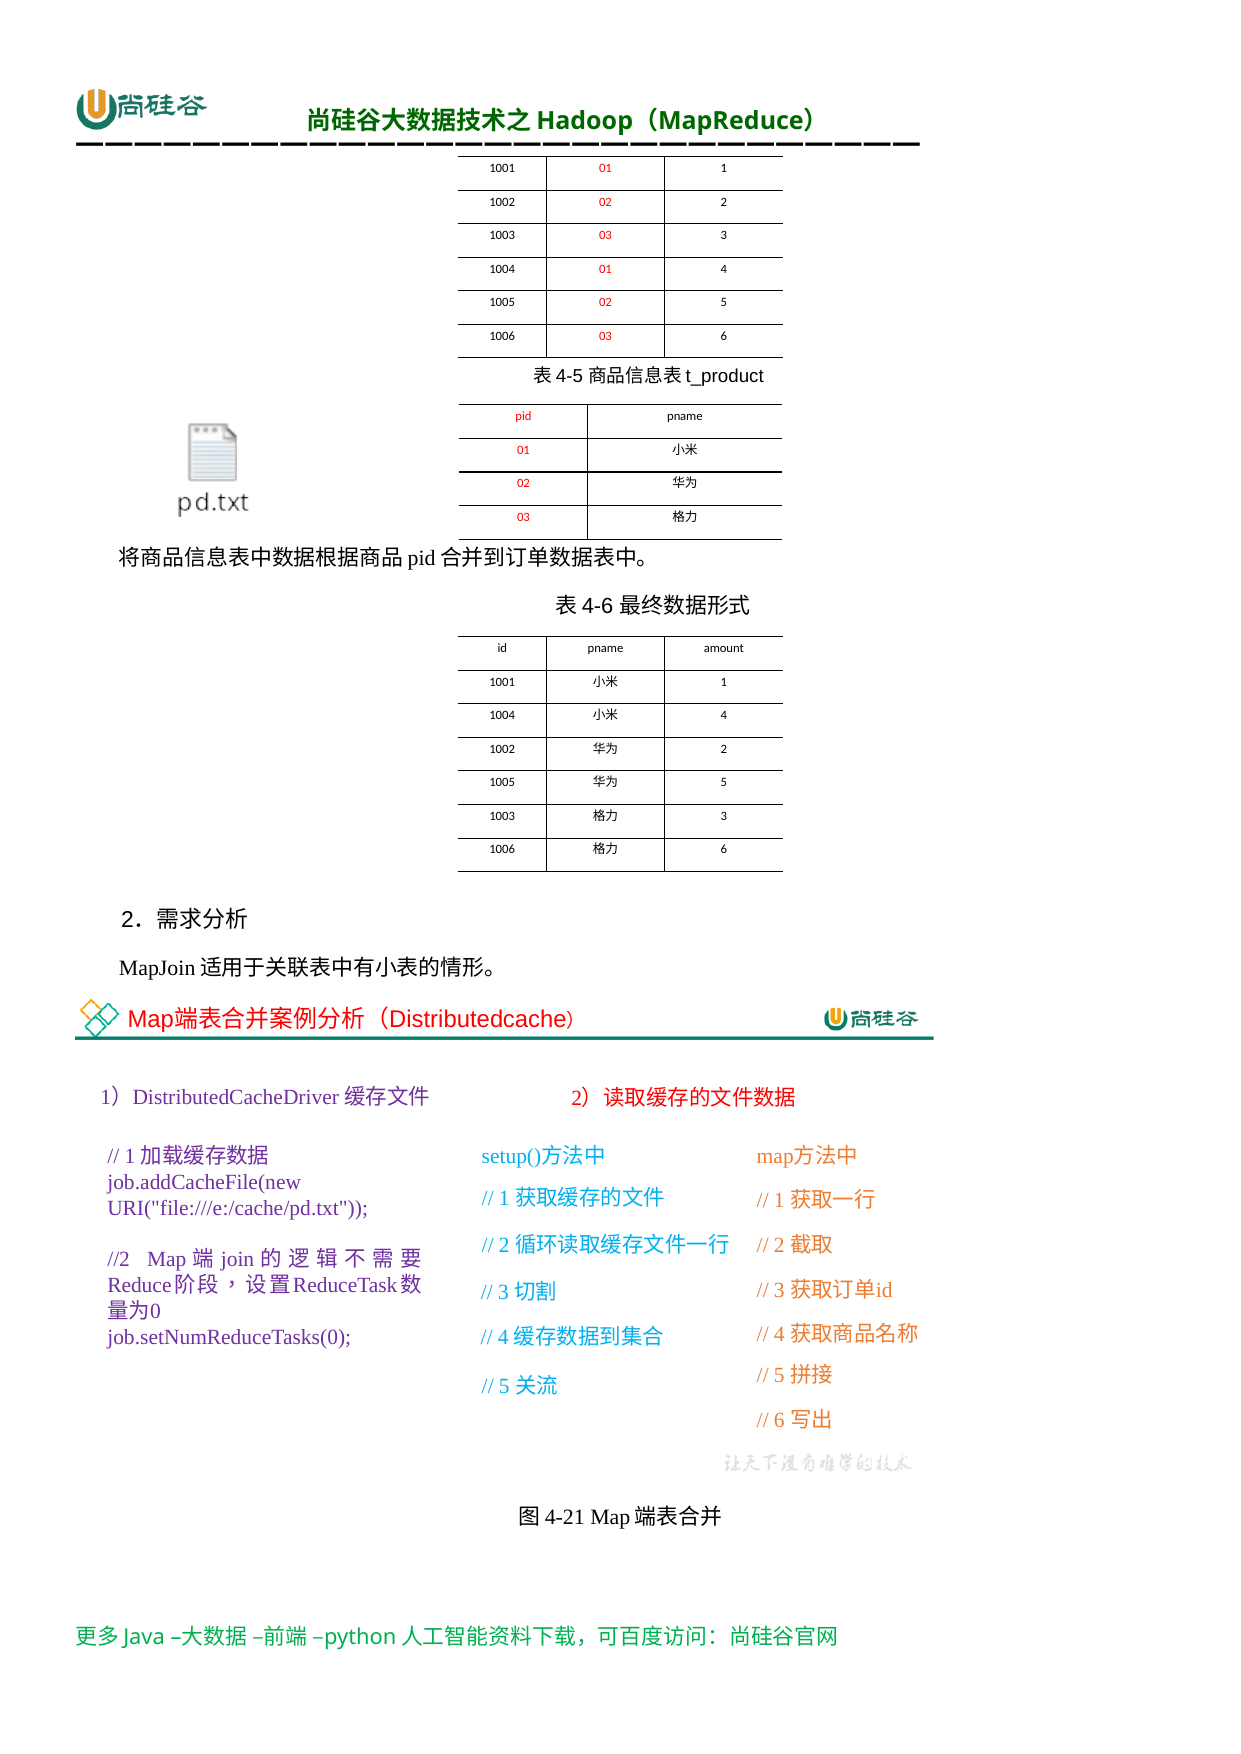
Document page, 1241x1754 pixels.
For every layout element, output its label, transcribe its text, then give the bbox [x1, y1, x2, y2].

text MapJoin适用于关联表中有小表的情形。 [75, 950, 1165, 982]
table_cell 01 [547, 157, 664, 189]
picture [481, 1379, 487, 1393]
table_cell 1 [665, 157, 783, 189]
text 将商品信息表中数据根据商品pid合并到订单数据表中。 [75, 539, 1165, 572]
text 表4-6 最终数据形式 [75, 588, 1165, 620]
table_header id [458, 637, 546, 670]
table_cell 1003 [458, 224, 546, 257]
table_cell 1 [665, 671, 783, 703]
table_cell 03 [459, 506, 587, 538]
text 表4-5 商品信息表t_product [75, 358, 1165, 391]
table_cell 1001 [458, 157, 546, 189]
table_cell 2 [665, 191, 783, 223]
table_cell 4 [665, 704, 783, 737]
table_cell 华为 [588, 473, 782, 505]
table_header pname [588, 405, 782, 438]
text 图4-21 Map端表合并 [75, 1498, 1165, 1531]
picture [497, 1332, 503, 1341]
table_cell 1005 [458, 291, 546, 324]
table_cell 02 [459, 473, 587, 505]
table_cell 1002 [458, 738, 546, 770]
table_cell 1004 [458, 258, 546, 290]
table_cell 01 [547, 258, 664, 290]
table_cell 03 [547, 325, 664, 357]
table_cell 1006 [458, 839, 546, 871]
table_cell 03 [547, 224, 664, 257]
table_cell 华为 [547, 738, 664, 770]
table_cell 1002 [458, 191, 546, 223]
table_cell 1006 [458, 325, 546, 357]
picture [481, 1238, 487, 1252]
table_header pid [459, 405, 587, 438]
table_cell 1005 [458, 771, 546, 804]
table_cell 格力 [547, 839, 664, 871]
table_cell 3 [665, 224, 783, 257]
table_cell 格力 [547, 805, 664, 837]
table_cell 2 [665, 738, 783, 770]
table_cell 1004 [458, 704, 546, 737]
table_cell 1001 [458, 671, 546, 703]
picture [614, 1190, 620, 1197]
table_cell 3 [665, 805, 783, 837]
table_cell 4 [665, 258, 783, 290]
picture [481, 1191, 487, 1205]
table_cell 5 [665, 291, 783, 324]
table_cell 小米 [547, 671, 664, 703]
table_cell 小米 [588, 439, 782, 471]
table_cell 1003 [458, 805, 546, 837]
picture [480, 1330, 486, 1344]
table_header amount [665, 637, 783, 670]
picture [75, 88, 208, 130]
table_cell 华为 [547, 771, 664, 804]
table_header pname [547, 637, 664, 670]
table_cell 小米 [547, 704, 664, 737]
table_cell 01 [459, 439, 587, 471]
table_cell 02 [547, 191, 664, 223]
table_cell 6 [665, 325, 783, 357]
table_cell 6 [665, 839, 783, 871]
text 2．需求分析 [75, 885, 1165, 950]
table_cell 5 [665, 771, 783, 804]
table_cell 格力 [588, 506, 782, 538]
table_cell 02 [547, 291, 664, 324]
